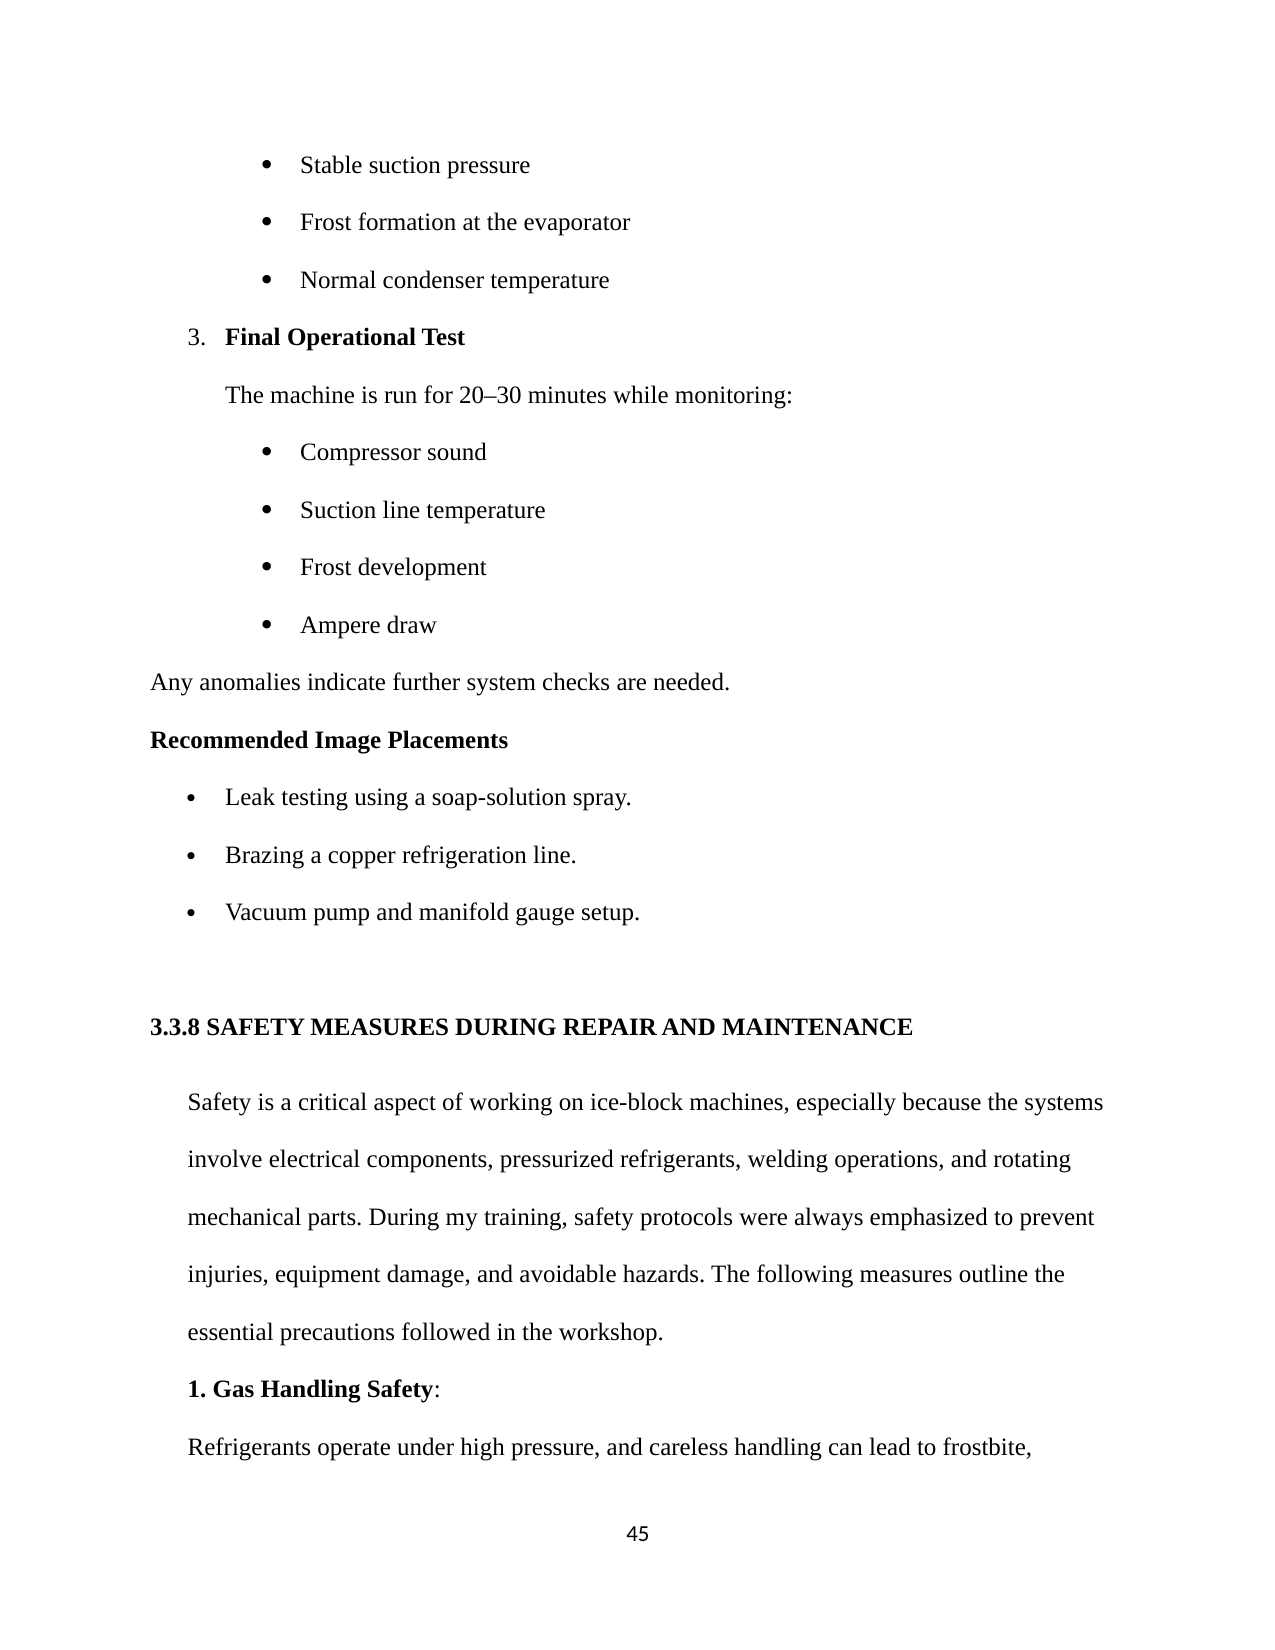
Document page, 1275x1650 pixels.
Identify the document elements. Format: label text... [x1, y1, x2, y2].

list Stable suction pressure [262, 150, 1125, 179]
text Safety is a critical aspect of working on ice-block machines, especially because the systems involve electrical components, pressurized refrigerants, welding operations, and rotating mechanical parts. During my training, safety protocols were always emphasized to prevent injuries, equipment damage, and avoidable hazards. The following measures outline the essential precautions followed in the workshop. [187, 1087, 1125, 1345]
list Leak testing using a soap-solution spray. [187, 782, 1125, 811]
list Normal condenser temperature [262, 265, 1125, 294]
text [187, 1374, 1125, 1460]
list Suction line temperature [262, 495, 1125, 524]
list Brazing a copper refrigeration line. [187, 840, 1125, 869]
list Frost formation at the evaporator [262, 207, 1125, 236]
list Compressor sound [262, 437, 1125, 466]
text Recommended Image Placements [150, 725, 1125, 754]
list Vacuum pump and manifold gauge setup. [187, 897, 1125, 926]
text Any anomalies indicate further system checks are needed. [150, 667, 1125, 696]
subtitle 3.3.8 SAFETY MEASURES DURING REPAIR AND MAINTENANCE [150, 1012, 1125, 1041]
list Frost development [262, 552, 1125, 581]
list Ampere draw [262, 610, 1125, 639]
list Final Operational Test The machine is run for 20–30 minutes while monitoring: [187, 322, 1125, 409]
